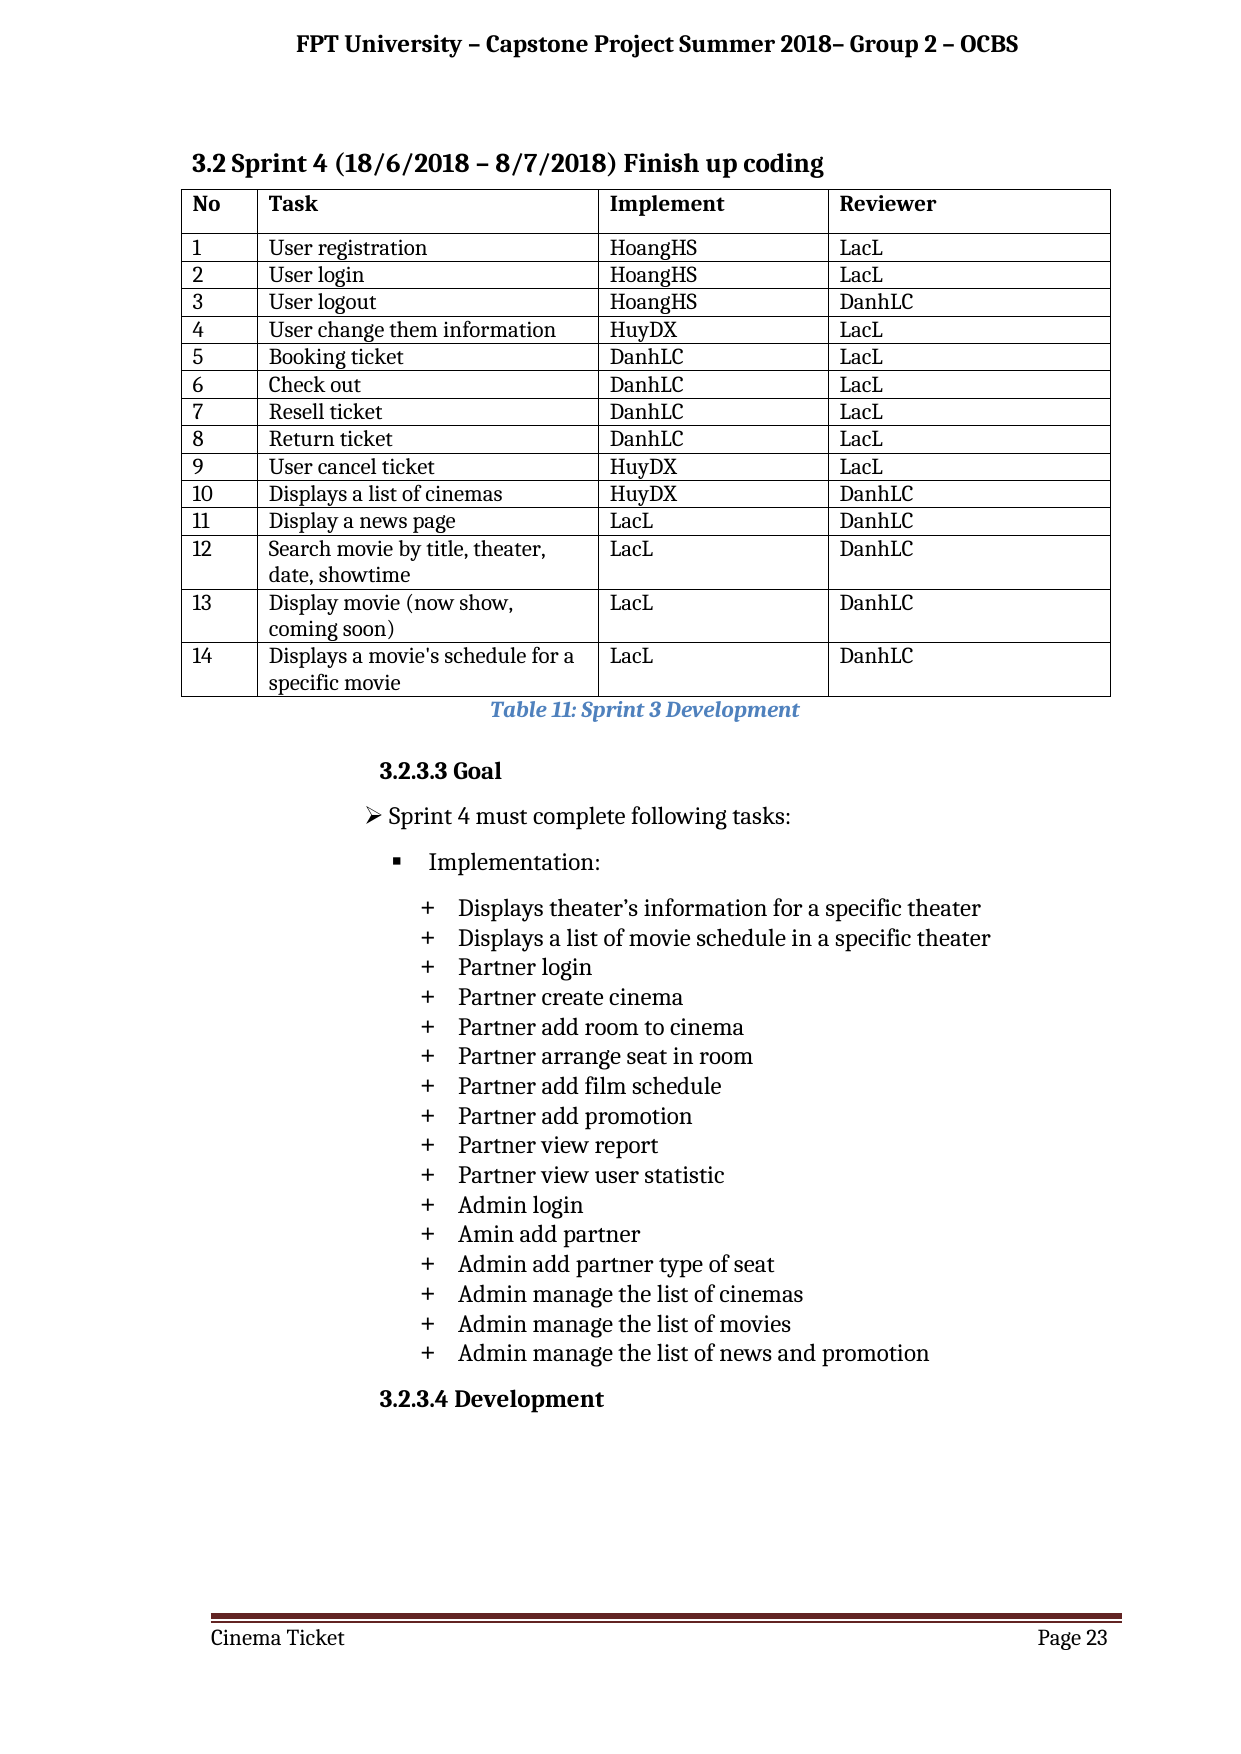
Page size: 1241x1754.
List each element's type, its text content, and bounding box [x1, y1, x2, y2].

table_cell User change them information [258, 317, 598, 343]
table_cell HoangHS [599, 289, 828, 316]
list Partner view report [420, 1130, 1122, 1160]
table_cell DanhLC [829, 590, 1110, 642]
list Partner add film schedule [420, 1071, 1122, 1101]
table_cell DanhLC [599, 371, 828, 398]
table_cell 14 [182, 643, 257, 696]
table_cell LacL [599, 643, 828, 696]
table_cell DanhLC [829, 643, 1110, 696]
table_cell LacL [829, 454, 1110, 480]
table_cell HoangHS [599, 234, 828, 261]
table_cell 4 [182, 317, 257, 343]
table_cell 5 [182, 344, 257, 370]
table_cell LacL [829, 371, 1110, 398]
list Admin add partner type of seat [420, 1249, 1122, 1279]
list Displays a list of movie schedule in a specific theater [420, 923, 1122, 952]
table_cell Display a news page [258, 508, 598, 535]
list Admin manage the list of movies [420, 1308, 1122, 1338]
table_cell HuyDX [599, 317, 828, 343]
table_cell HoangHS [599, 262, 828, 288]
table_cell Resell ticket [258, 399, 598, 425]
table_cell User registration [258, 234, 598, 261]
table_header No [182, 190, 257, 233]
table_cell 8 [182, 426, 257, 452]
table_cell User login [258, 262, 598, 288]
table_cell Display movie (now show, coming soon) [258, 590, 598, 642]
subtitle 3.2 Sprint 4 (18/6/2018 – 8/7/2018) Finish up coding [192, 148, 1122, 179]
table_cell DanhLC [599, 344, 828, 370]
table_cell Booking ticket [258, 344, 598, 370]
table_cell DanhLC [829, 508, 1110, 535]
table_header Task [258, 190, 598, 233]
table_cell User cancel ticket [258, 454, 598, 480]
table_cell HuyDX [599, 454, 828, 480]
table_cell LacL [829, 399, 1110, 425]
table_cell LacL [599, 590, 828, 642]
subtitle Goal [379, 196, 1122, 785]
table_cell 3 [182, 289, 257, 316]
list Partner arrange seat in room [420, 1041, 1122, 1071]
table_cell 12 [182, 536, 257, 588]
table_cell 9 [182, 454, 257, 480]
list Partner create cinema [420, 982, 1122, 1012]
table_cell User logout [258, 289, 598, 316]
list Displays theater’s information for a specific theater [420, 893, 1122, 923]
table_cell LacL [829, 344, 1110, 370]
table_cell LacL [829, 234, 1110, 261]
list Admin manage the list of news and promotion [420, 1338, 1122, 1368]
list Admin login [420, 1190, 1122, 1219]
table_cell 13 [182, 590, 257, 642]
table_cell HuyDX [599, 481, 828, 507]
list Implementation: [391, 847, 1122, 876]
table_cell Displays a movie's schedule for a specific movie [258, 643, 598, 696]
list Sprint 4 must complete following tasks: [364, 802, 1122, 831]
table_cell DanhLC [599, 399, 828, 425]
list Partner add room to cinema [420, 1012, 1122, 1041]
list Admin manage the list of cinemas [420, 1279, 1122, 1308]
table_cell Return ticket [258, 426, 598, 452]
table_cell DanhLC [599, 426, 828, 452]
table_cell LacL [829, 317, 1110, 343]
list Partner view user statistic [420, 1160, 1122, 1190]
table_cell LacL [599, 508, 828, 535]
table_cell LacL [599, 536, 828, 588]
table_cell DanhLC [829, 536, 1110, 588]
table_cell 7 [182, 399, 257, 425]
table_cell 10 [182, 481, 257, 507]
table_cell LacL [829, 262, 1110, 288]
table_cell DanhLC [829, 481, 1110, 507]
table_cell Search movie by title, theater, date, showtime [258, 536, 598, 588]
table_cell 6 [182, 371, 257, 398]
table_cell 11 [182, 508, 257, 535]
table_cell DanhLC [829, 289, 1110, 316]
list Partner login [420, 952, 1122, 982]
list Partner add promotion [420, 1101, 1122, 1130]
subtitle Development [379, 1384, 1122, 1413]
table_cell 2 [182, 262, 257, 288]
table_header Implement [599, 190, 828, 233]
table_cell Table 11: Sprint 3 Development [181, 697, 1110, 740]
table_header Reviewer [829, 190, 1110, 233]
table_cell 1 [182, 234, 257, 261]
table_cell LacL [829, 426, 1110, 452]
list Amin add partner [420, 1219, 1122, 1249]
table_cell Check out [258, 371, 598, 398]
table_cell Displays a list of cinemas [258, 481, 598, 507]
